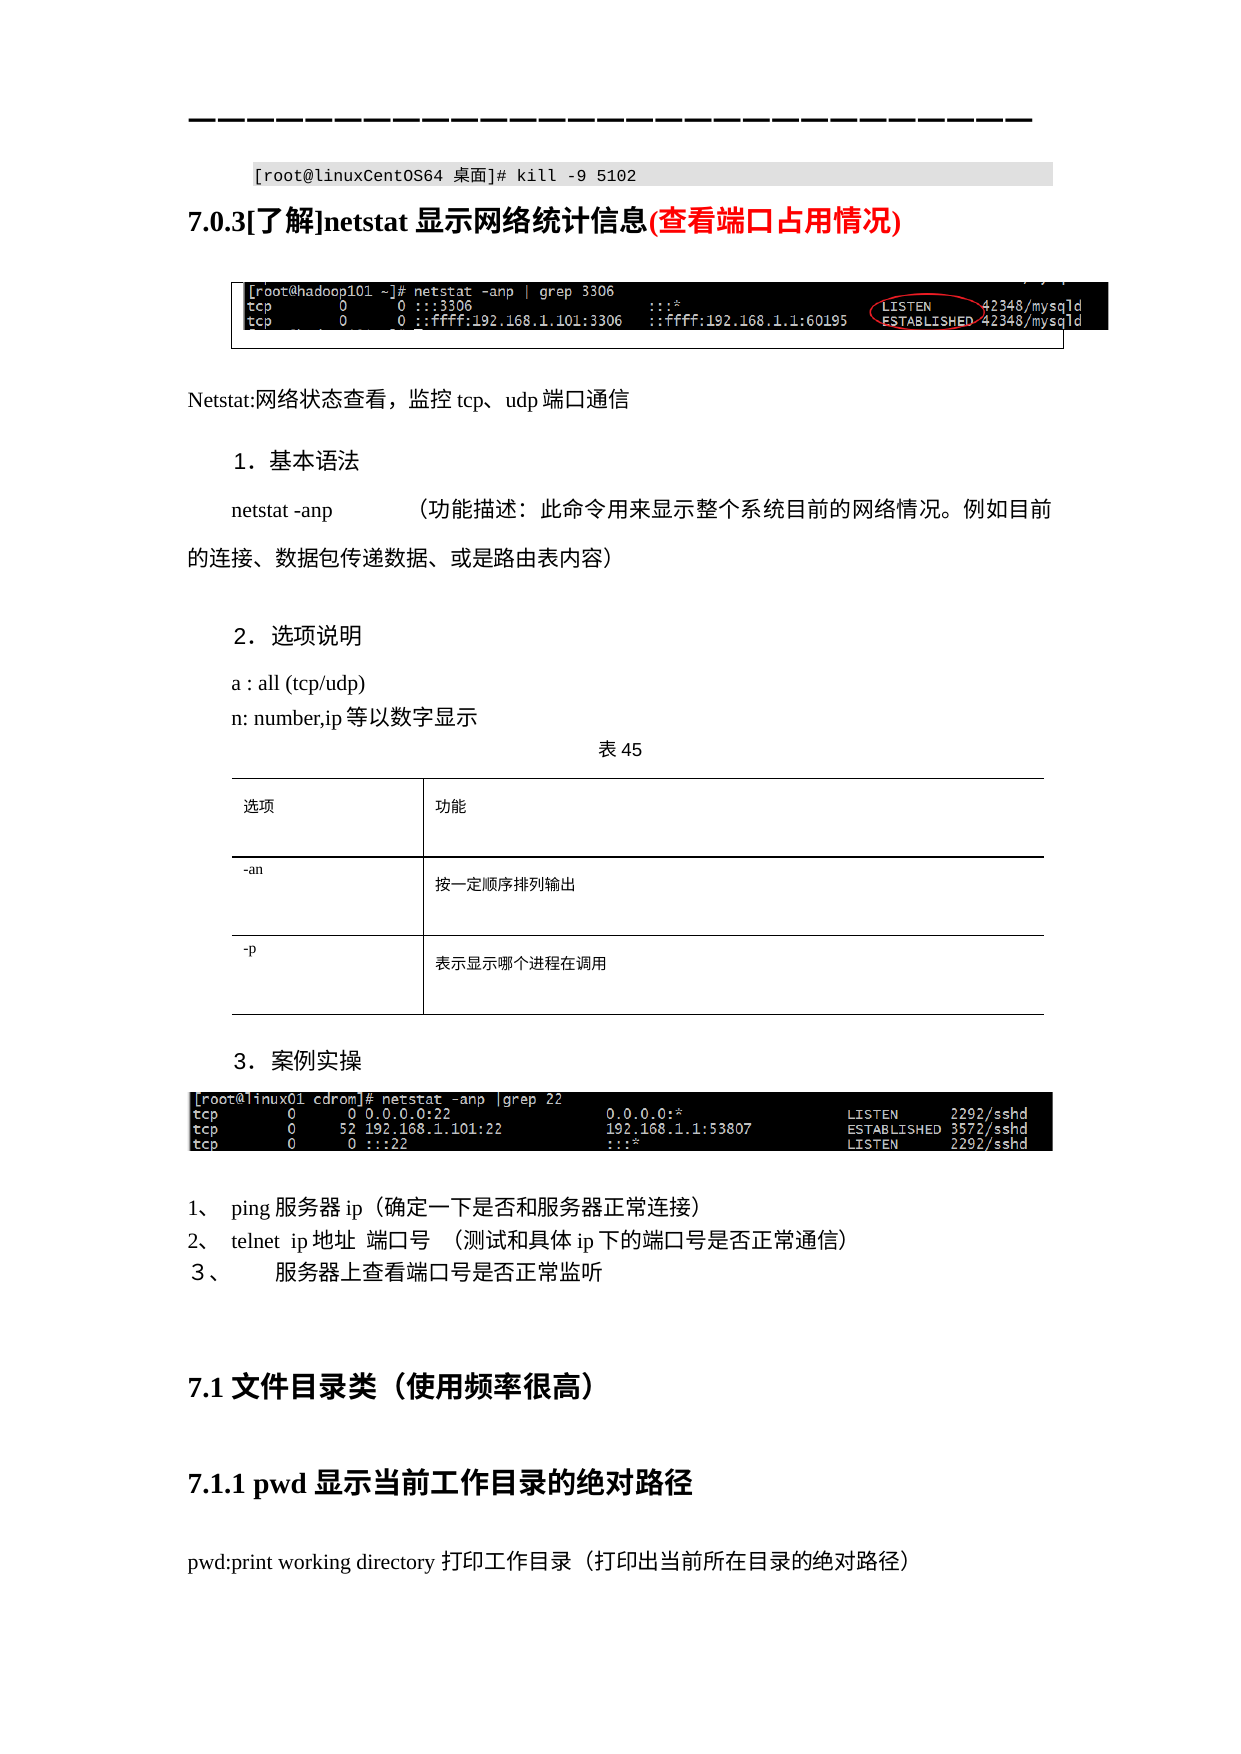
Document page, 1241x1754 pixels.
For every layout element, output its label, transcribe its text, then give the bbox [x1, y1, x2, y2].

list 案例实操 [233, 1027, 1053, 1092]
table_header [232, 283, 1063, 348]
list ping 服务器ip（确定一下是否和服务器正常连接） [187, 1190, 1053, 1222]
table_header 选项 [232, 779, 423, 856]
text pwd:print working directory 打印工作目录（打印出当前所在目录的绝对路径） [187, 1543, 1053, 1576]
picture [243, 282, 1109, 330]
list 选项说明 [233, 602, 1053, 667]
subtitle 7.1.1 pwd 显示当前工作目录的绝对路径 [187, 1448, 1053, 1513]
table_header 功能 [424, 779, 1044, 856]
list telnet ip地址 端口号 （测试和具体ip下的端口号是否正常通信） [187, 1222, 1053, 1255]
table_cell -an [232, 858, 423, 935]
table_cell 表示显示哪个进程在调用 [424, 936, 1044, 1013]
subtitle 7.1 文件目录类（使用频率很高） [187, 1352, 1053, 1417]
list 服务器上查看端口号是否正常监听 [187, 1255, 1053, 1287]
table_cell -p [232, 936, 423, 1013]
text n: number,ip等以数字显示 [231, 699, 1053, 732]
text a : all (tcp/udp) [231, 667, 1053, 699]
picture [187, 1092, 1053, 1151]
subtitle 7.0.3[了解]netstat 显示网络统计信息(查看端口占用情况) [187, 186, 1053, 251]
text 1．基本语法 [187, 427, 1053, 492]
text netstat -anp （功能描述：此命令用来显示整个系统目前的网络情况。例如目前的连接、数据包传递数据、或是路由表内容） [187, 492, 1053, 573]
table_cell 按一定顺序排列输出 [424, 858, 1044, 935]
text [root@linuxCentOS64 桌面]# kill -9 5102 [253, 162, 1053, 186]
text 表 45 [187, 732, 1053, 764]
text Netstat:网络状态查看，监控tcp、udp端口通信 [187, 381, 1053, 414]
